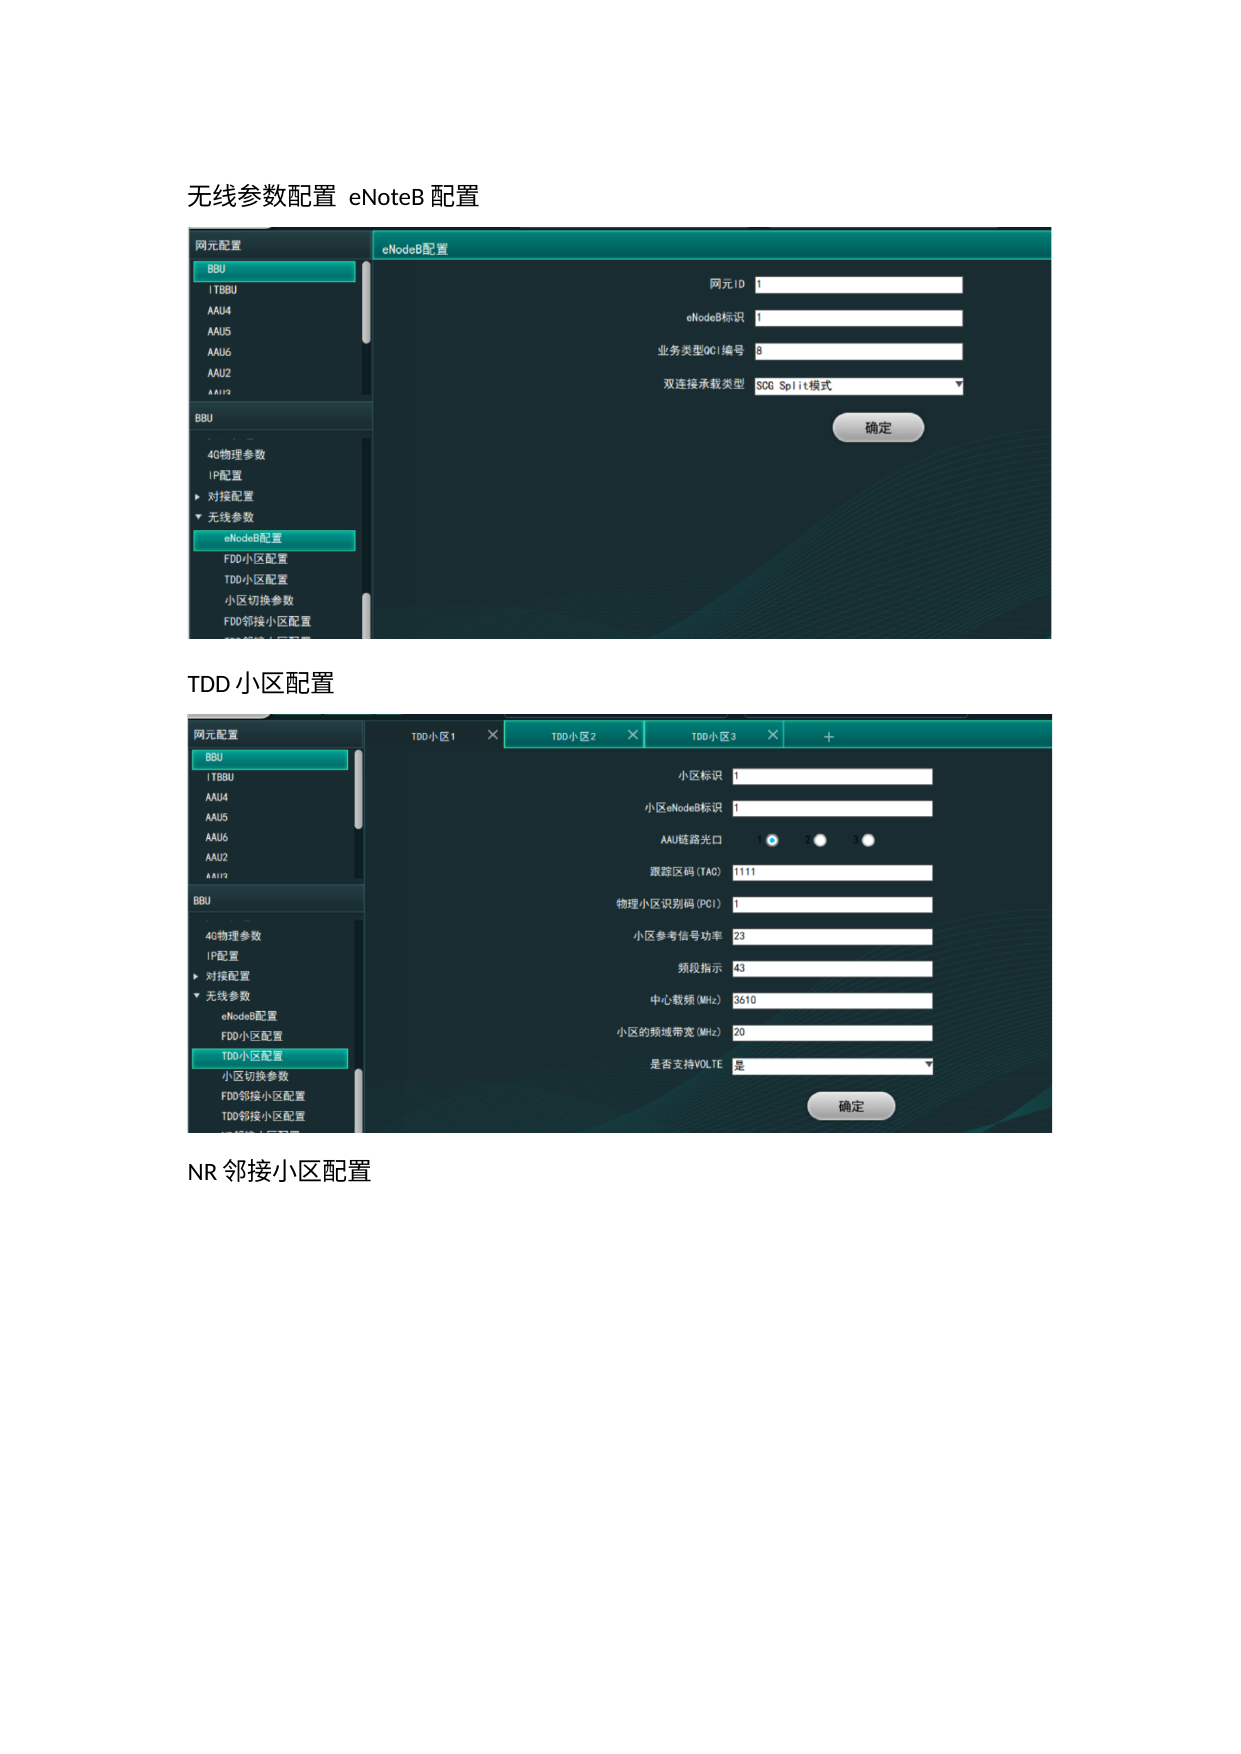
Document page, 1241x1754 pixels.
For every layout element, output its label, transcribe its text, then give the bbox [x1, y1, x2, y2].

text 无线参数配置 eNoteB配置 [187, 162, 1053, 227]
text NR邻接小区配置 [187, 1137, 1053, 1202]
picture [187, 714, 1053, 1133]
text TDD小区配置 [187, 649, 1053, 714]
picture [187, 227, 1052, 639]
